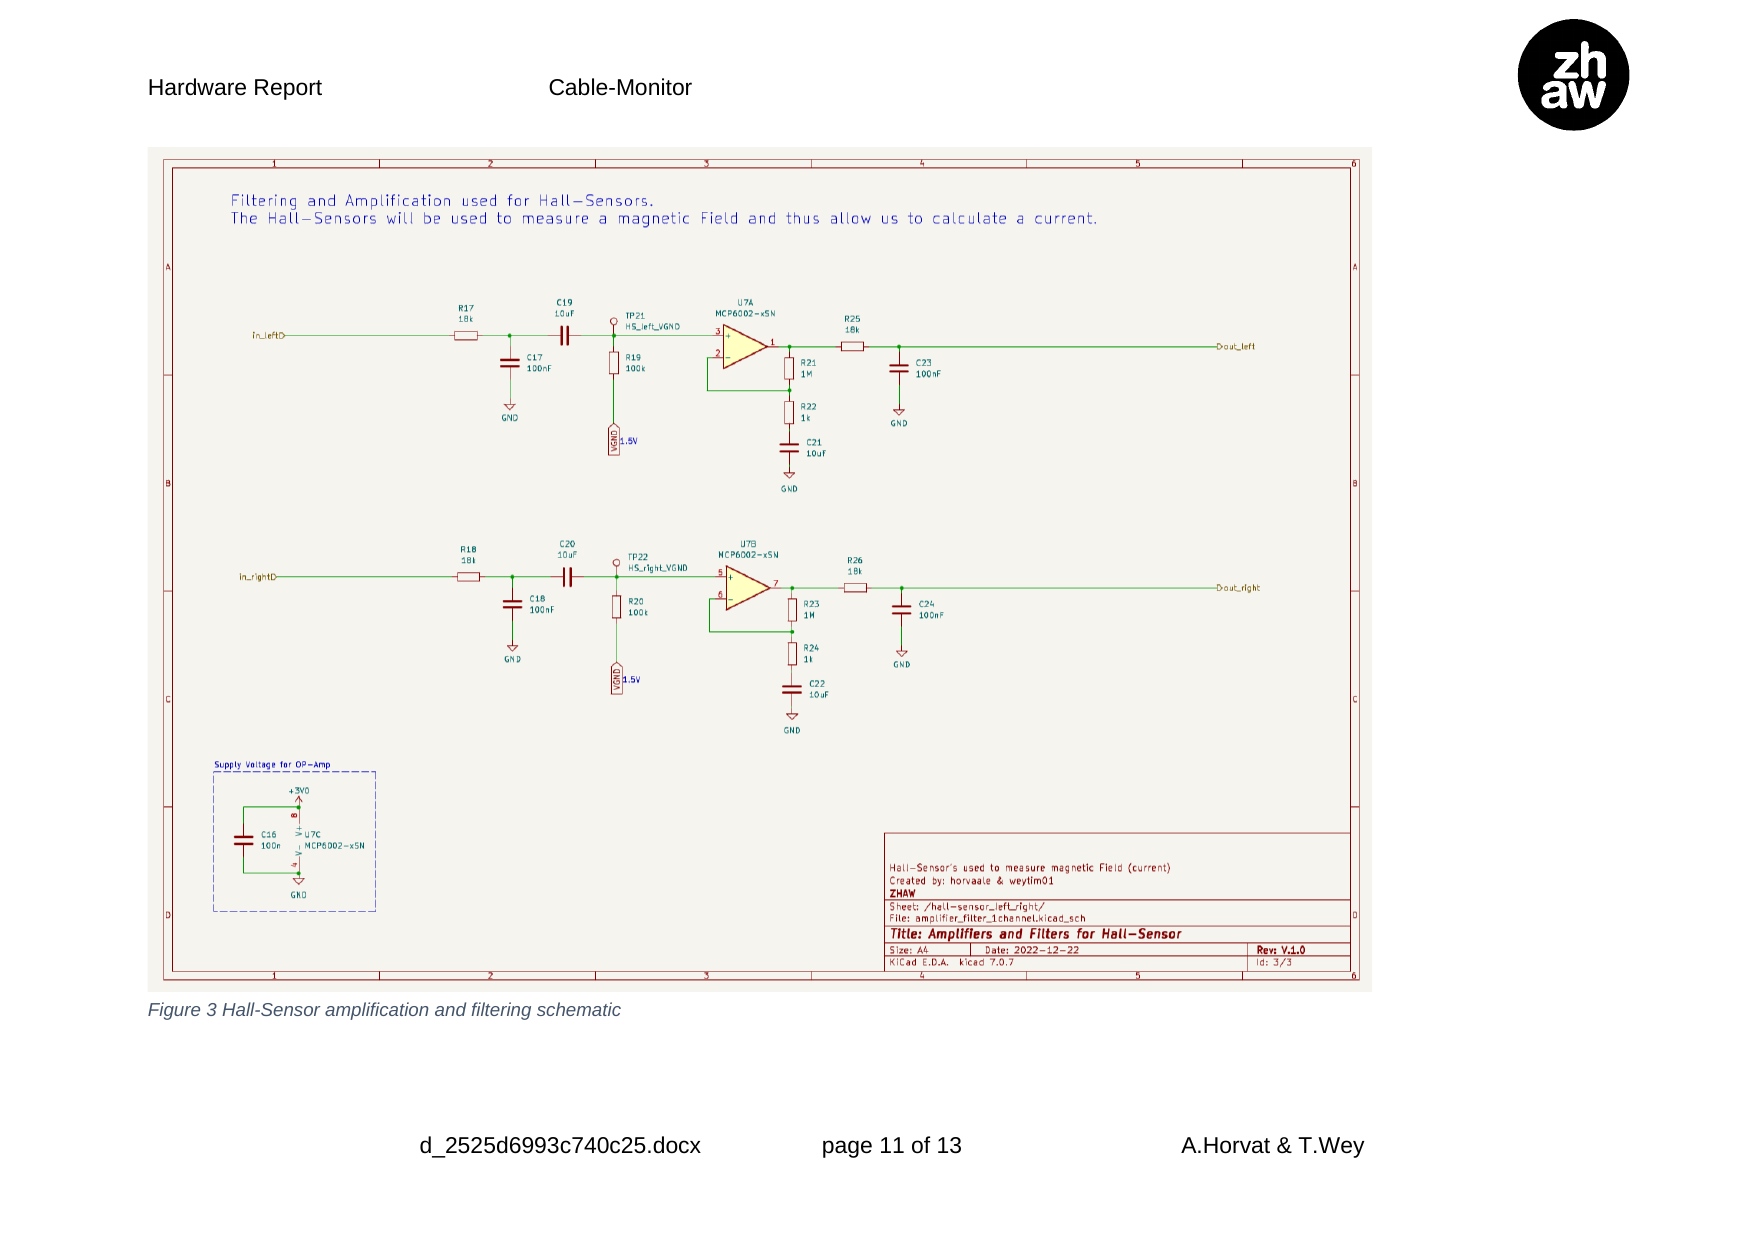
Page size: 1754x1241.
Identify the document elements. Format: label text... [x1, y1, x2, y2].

picture [147, 147, 1373, 992]
text Figure 3 Hall-Sensor amplification and filtering schematic [148, 999, 1636, 1021]
